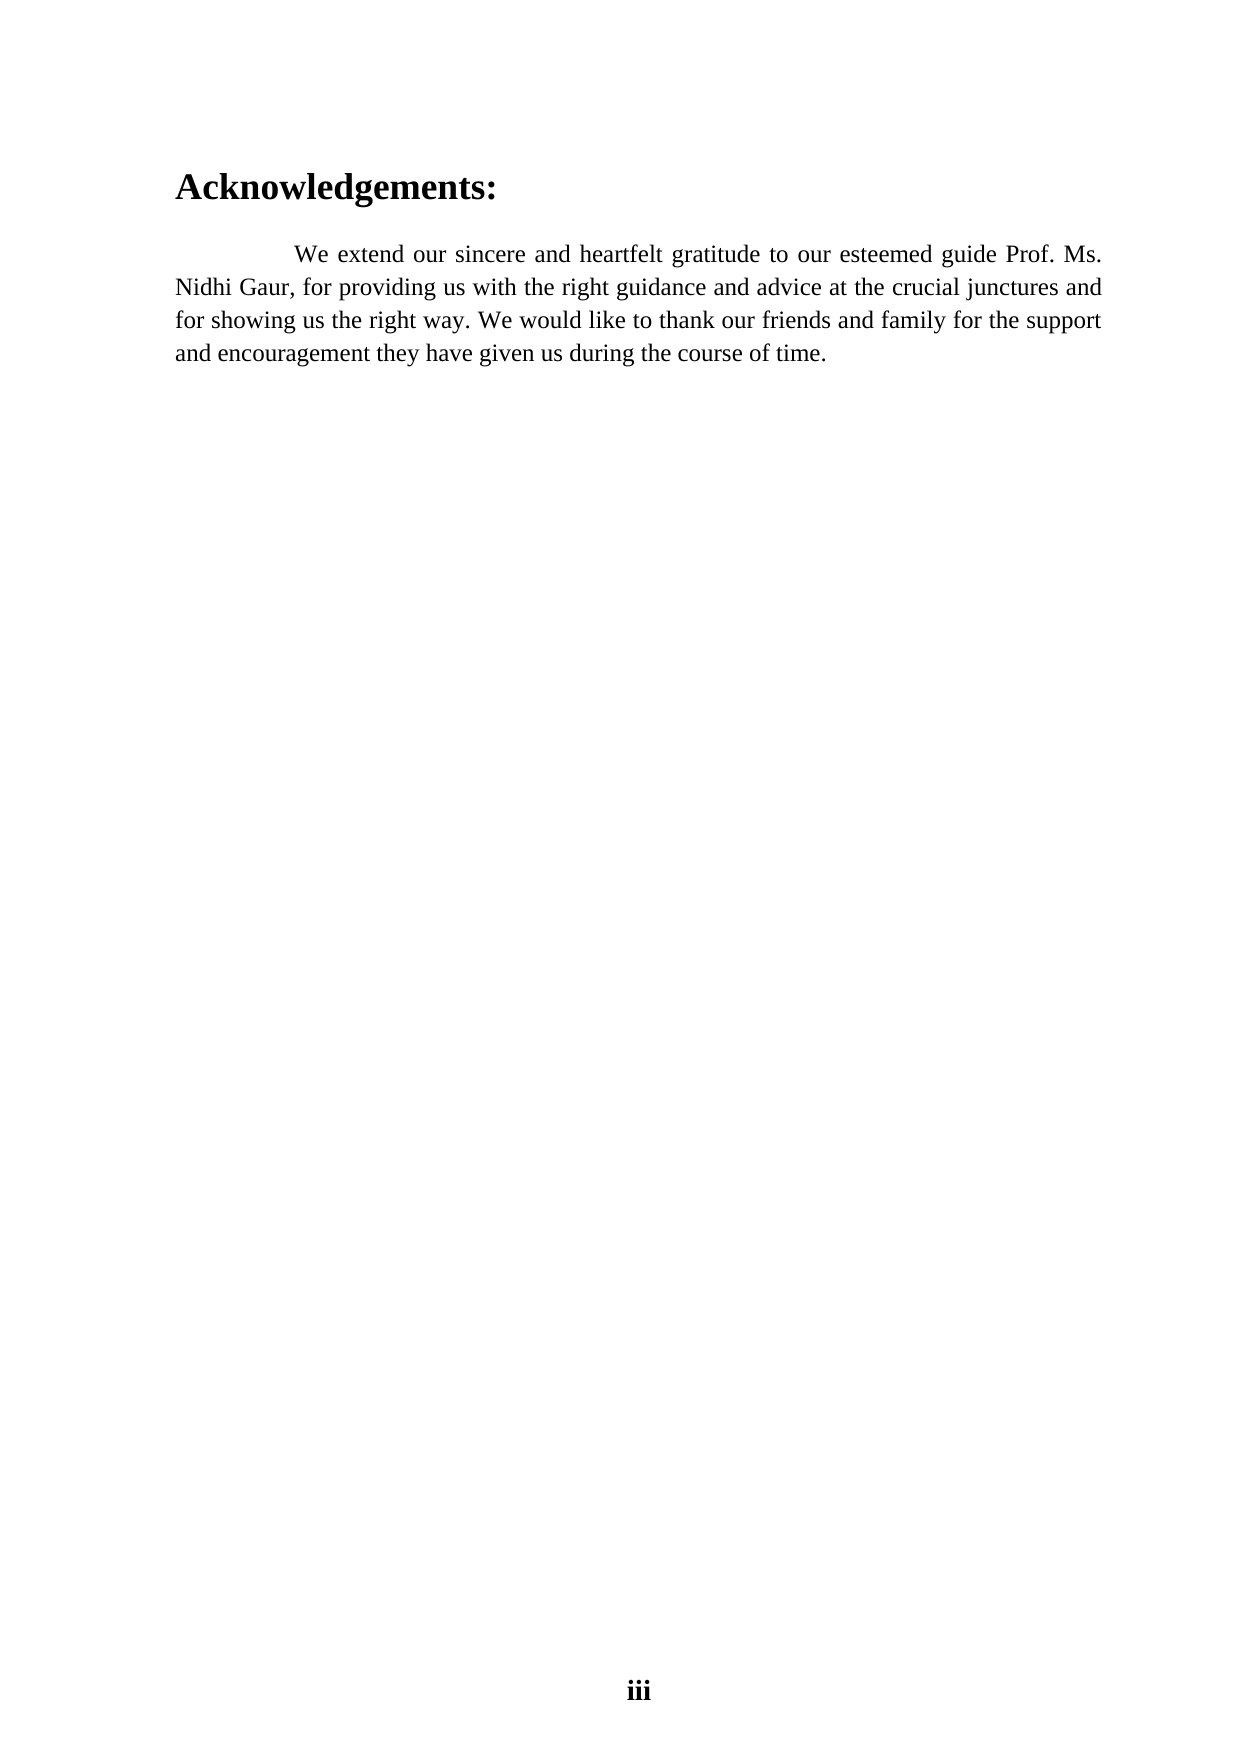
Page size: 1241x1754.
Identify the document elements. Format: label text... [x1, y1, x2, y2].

text iii [175, 1673, 1103, 1706]
text We extend our sincere and heartfelt gratitude to our esteemed guide Prof. Ms. Nidhi Gaur, for providing us with the right guidance and advice at the crucial junctures and for showing us the right way. We would like to thank our friends and family for the support and encouragement they have given us during the course of time. [175, 239, 1103, 367]
text Acknowledgements: [175, 164, 1103, 208]
